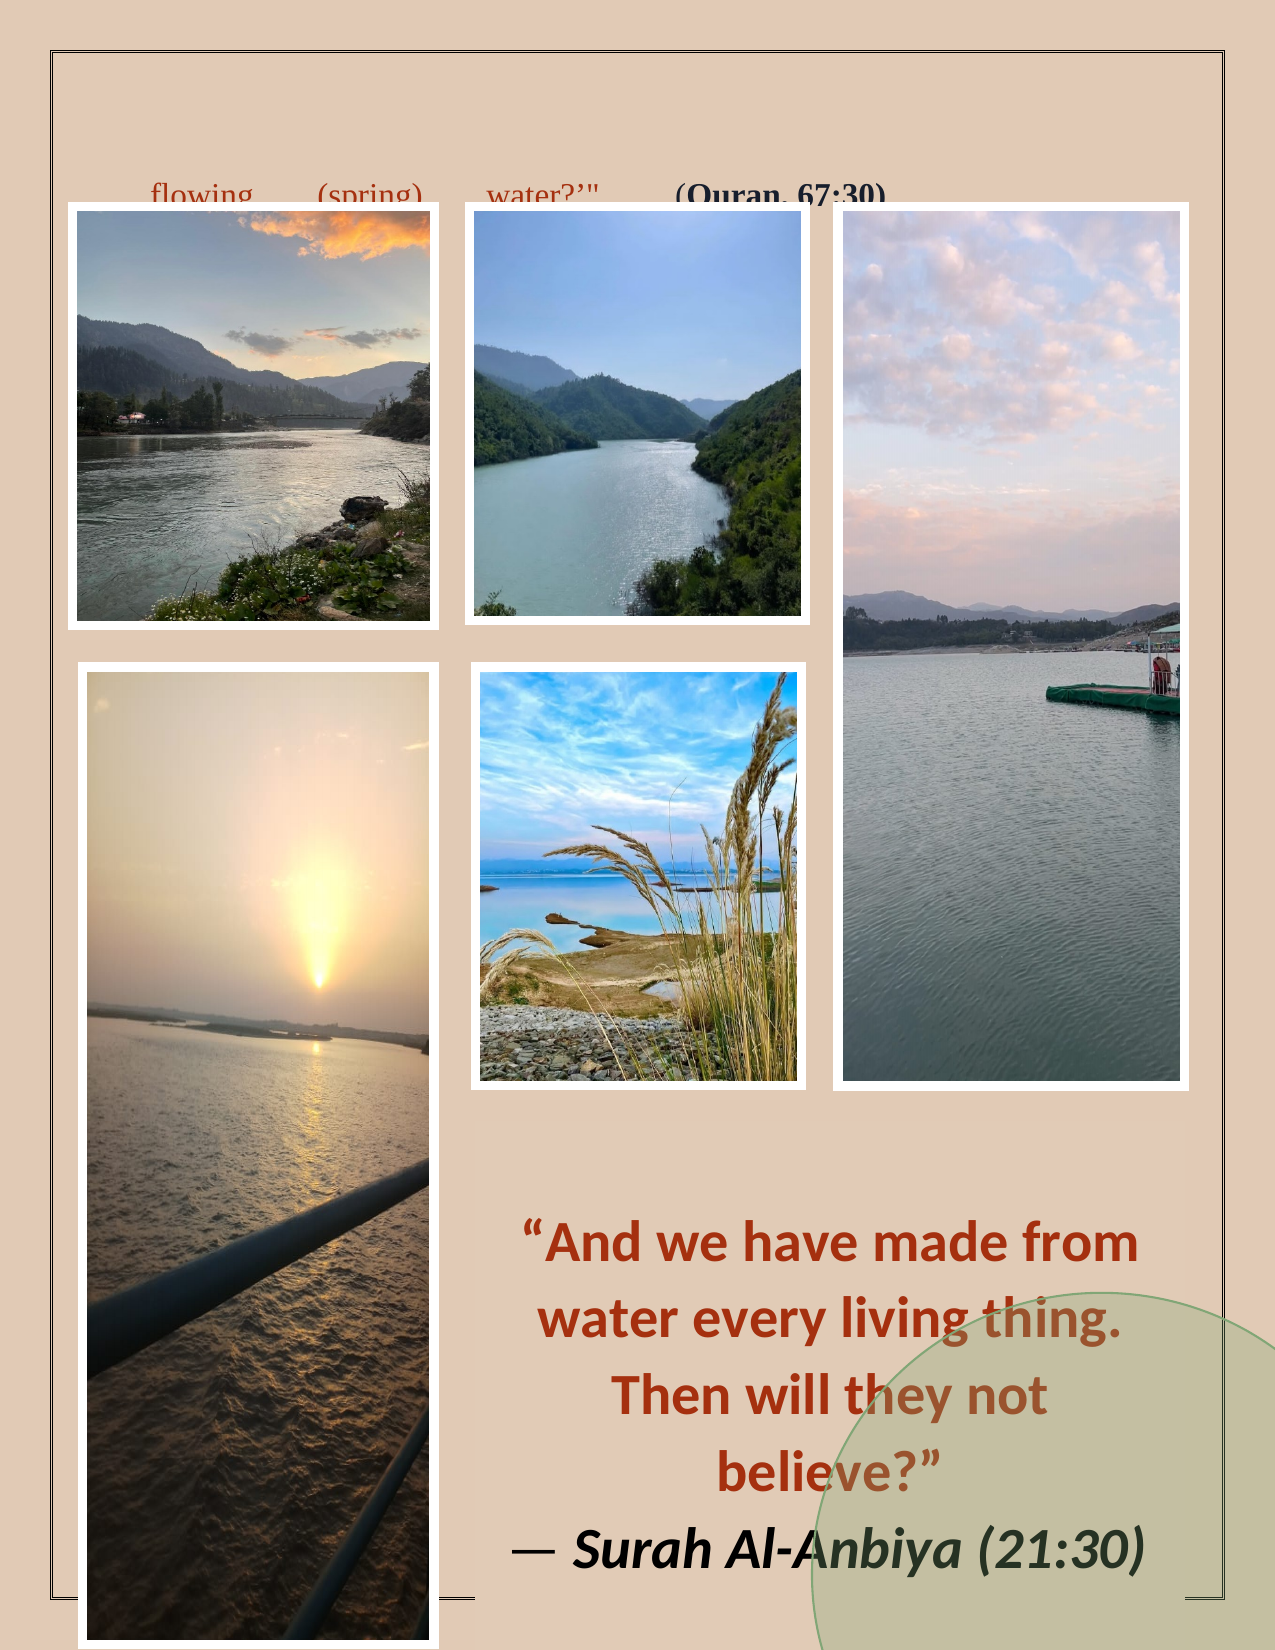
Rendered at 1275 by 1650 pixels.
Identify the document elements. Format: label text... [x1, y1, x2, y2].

picture [87, 672, 429, 1640]
picture [480, 672, 797, 1081]
picture [843, 211, 1180, 1081]
picture [474, 211, 801, 616]
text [675, 150, 1125, 214]
picture [77, 211, 430, 621]
